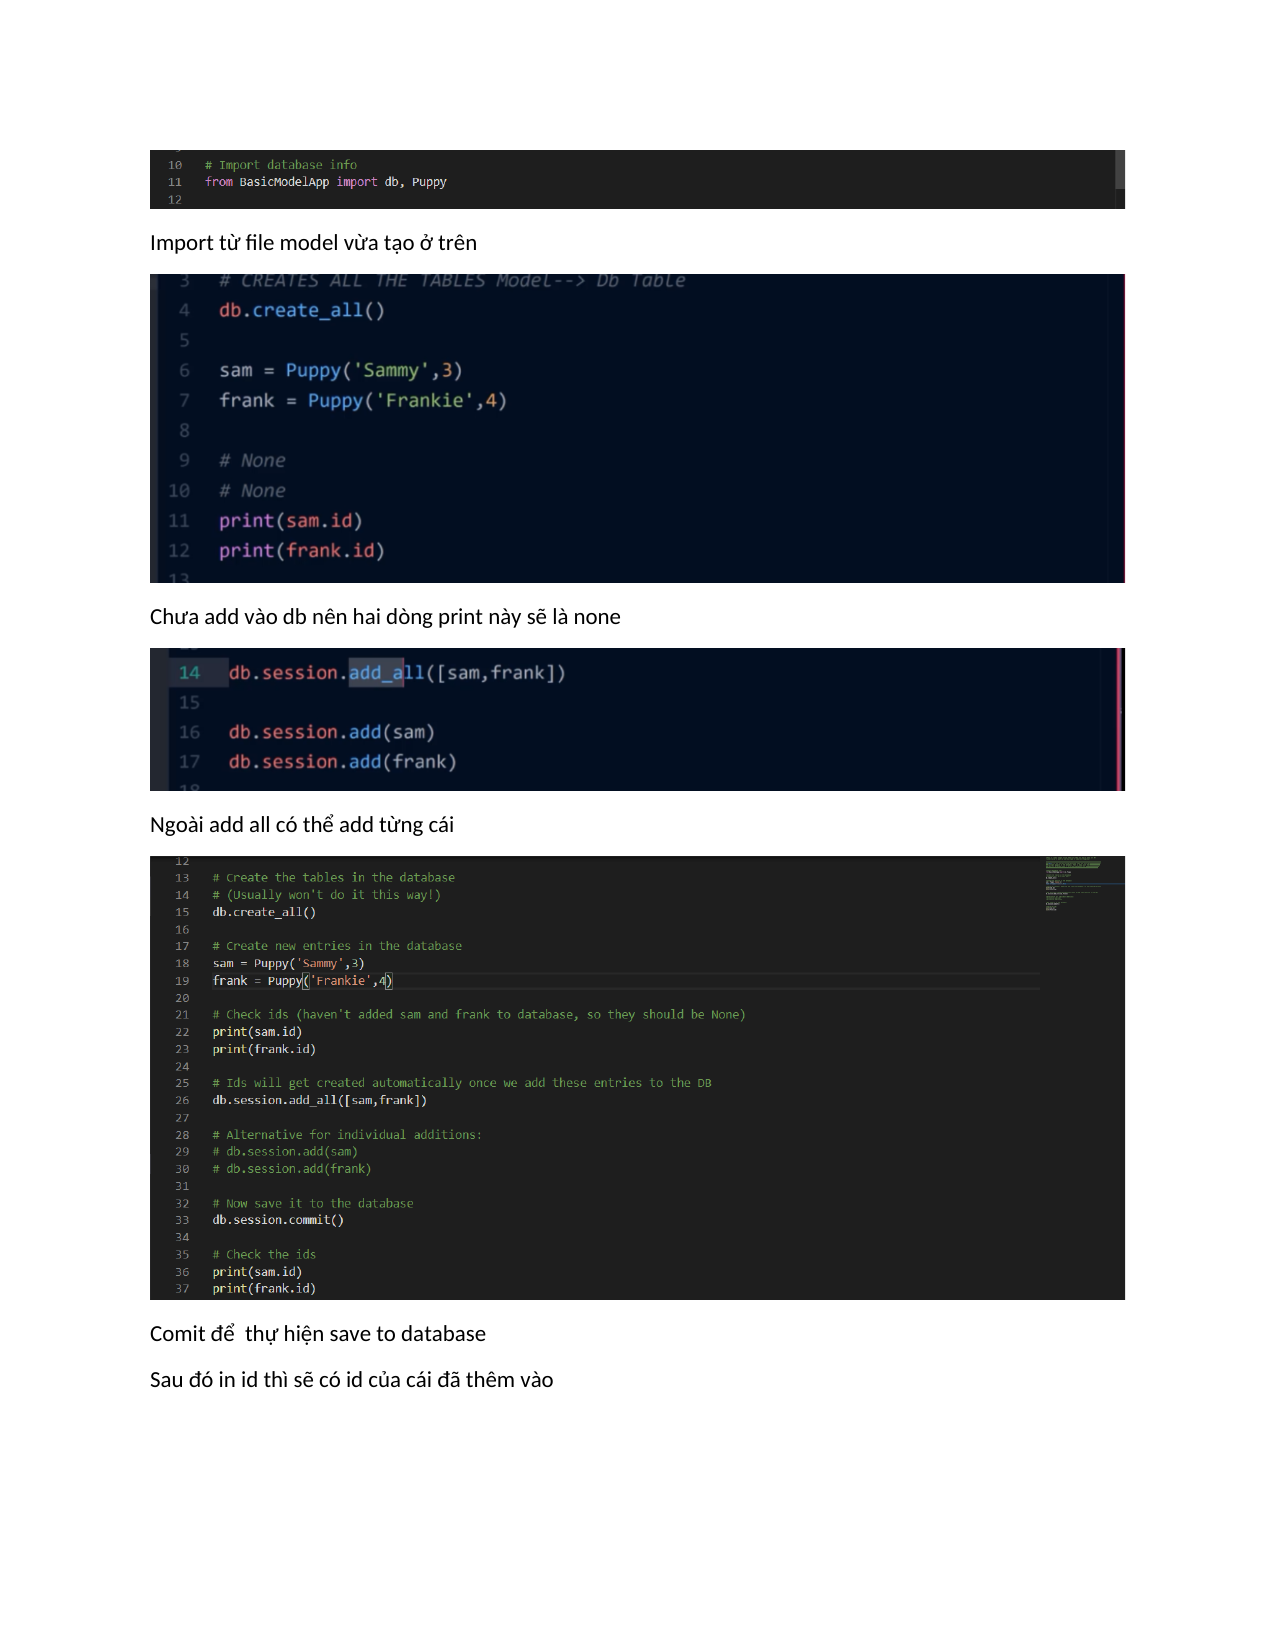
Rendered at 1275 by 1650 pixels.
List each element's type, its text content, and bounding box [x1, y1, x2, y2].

picture [150, 274, 1125, 583]
picture [150, 150, 1125, 209]
text Sau đó in id thì sẽ có id của cái đã thêm vào [150, 1366, 1125, 1393]
text Comit để thự hiện save to database [150, 1319, 1125, 1347]
picture [150, 856, 1125, 1300]
picture [150, 648, 1125, 791]
text Import từ file model vừa tạo ở trên [150, 228, 1125, 256]
text Chưa add vào db nên hai dòng print này sẽ là none [150, 602, 1125, 630]
text Ngoài add all có thể add từng cái [150, 810, 1125, 838]
